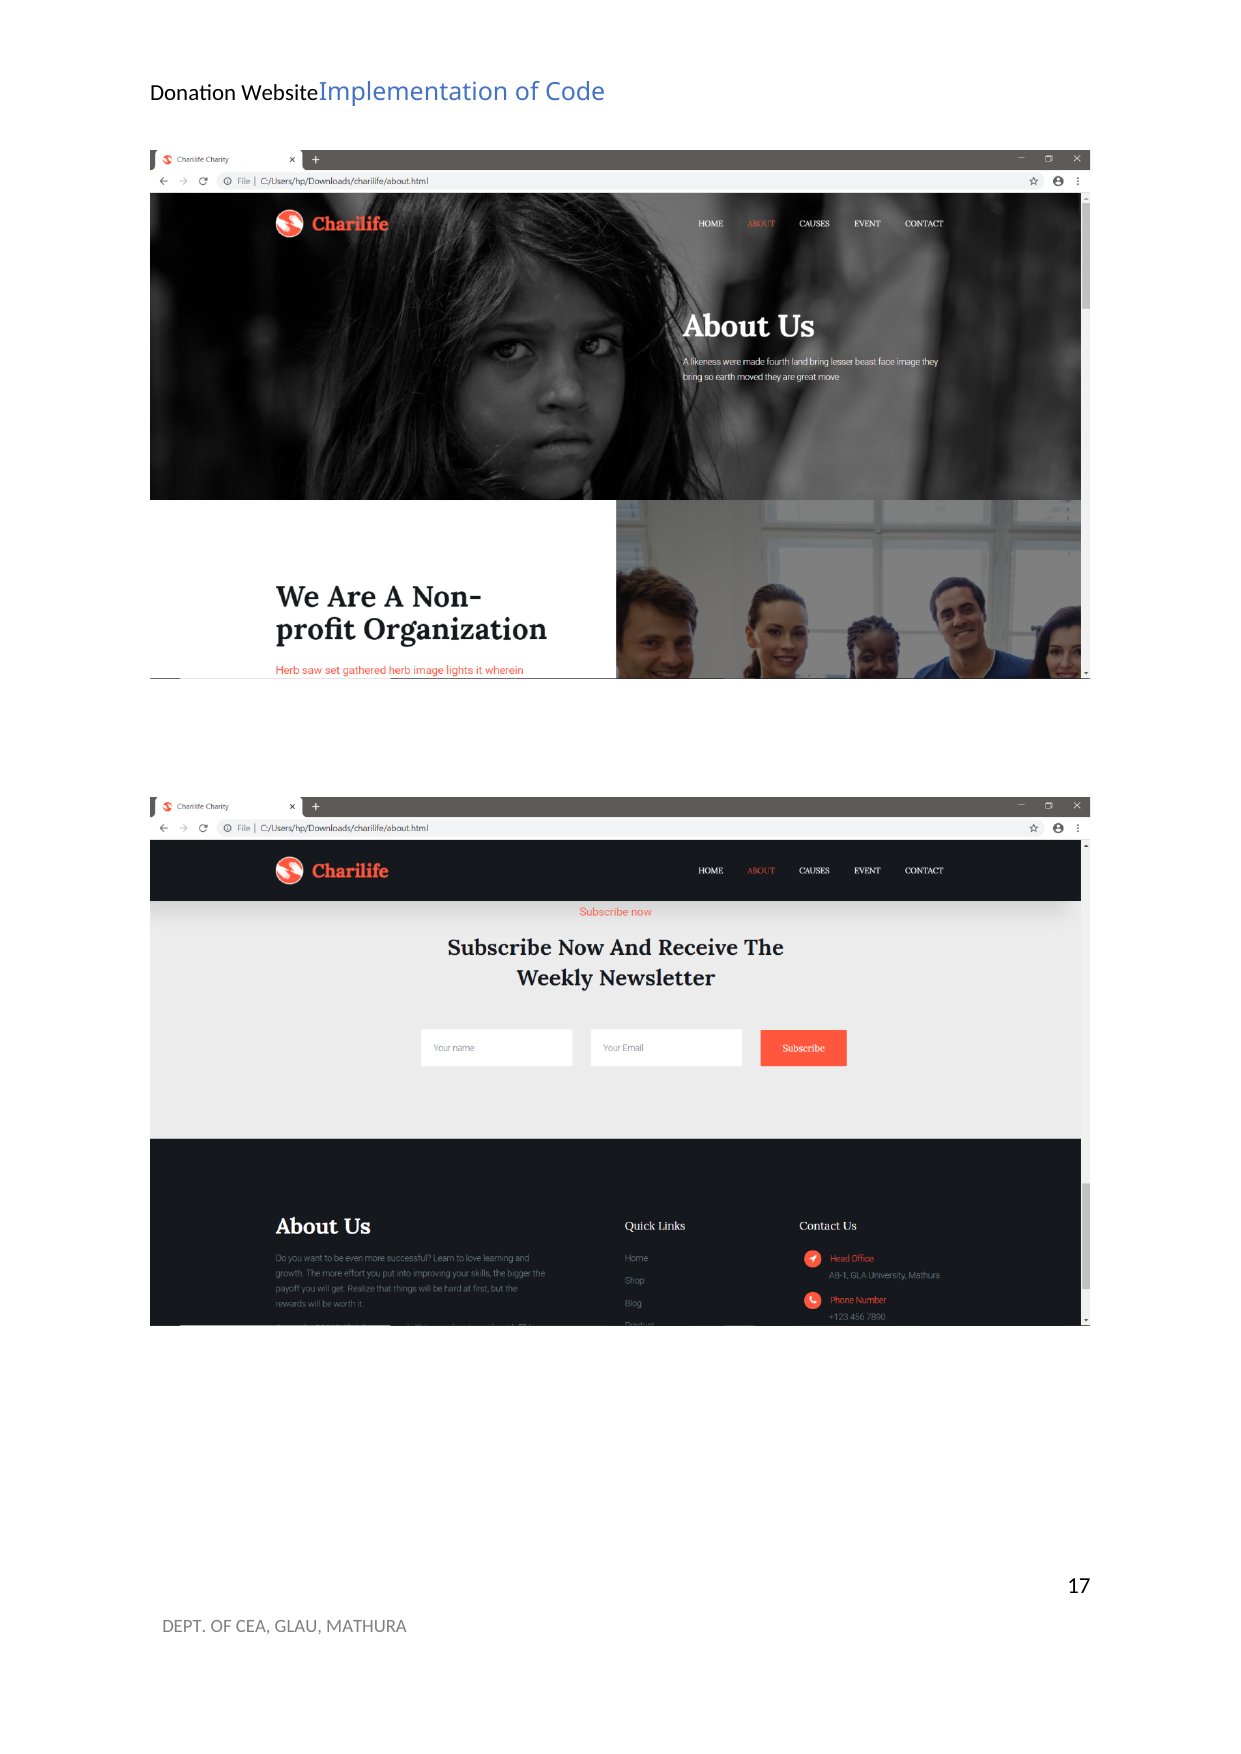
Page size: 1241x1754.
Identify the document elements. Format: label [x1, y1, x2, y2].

picture [150, 150, 1091, 679]
picture [150, 797, 1091, 1326]
